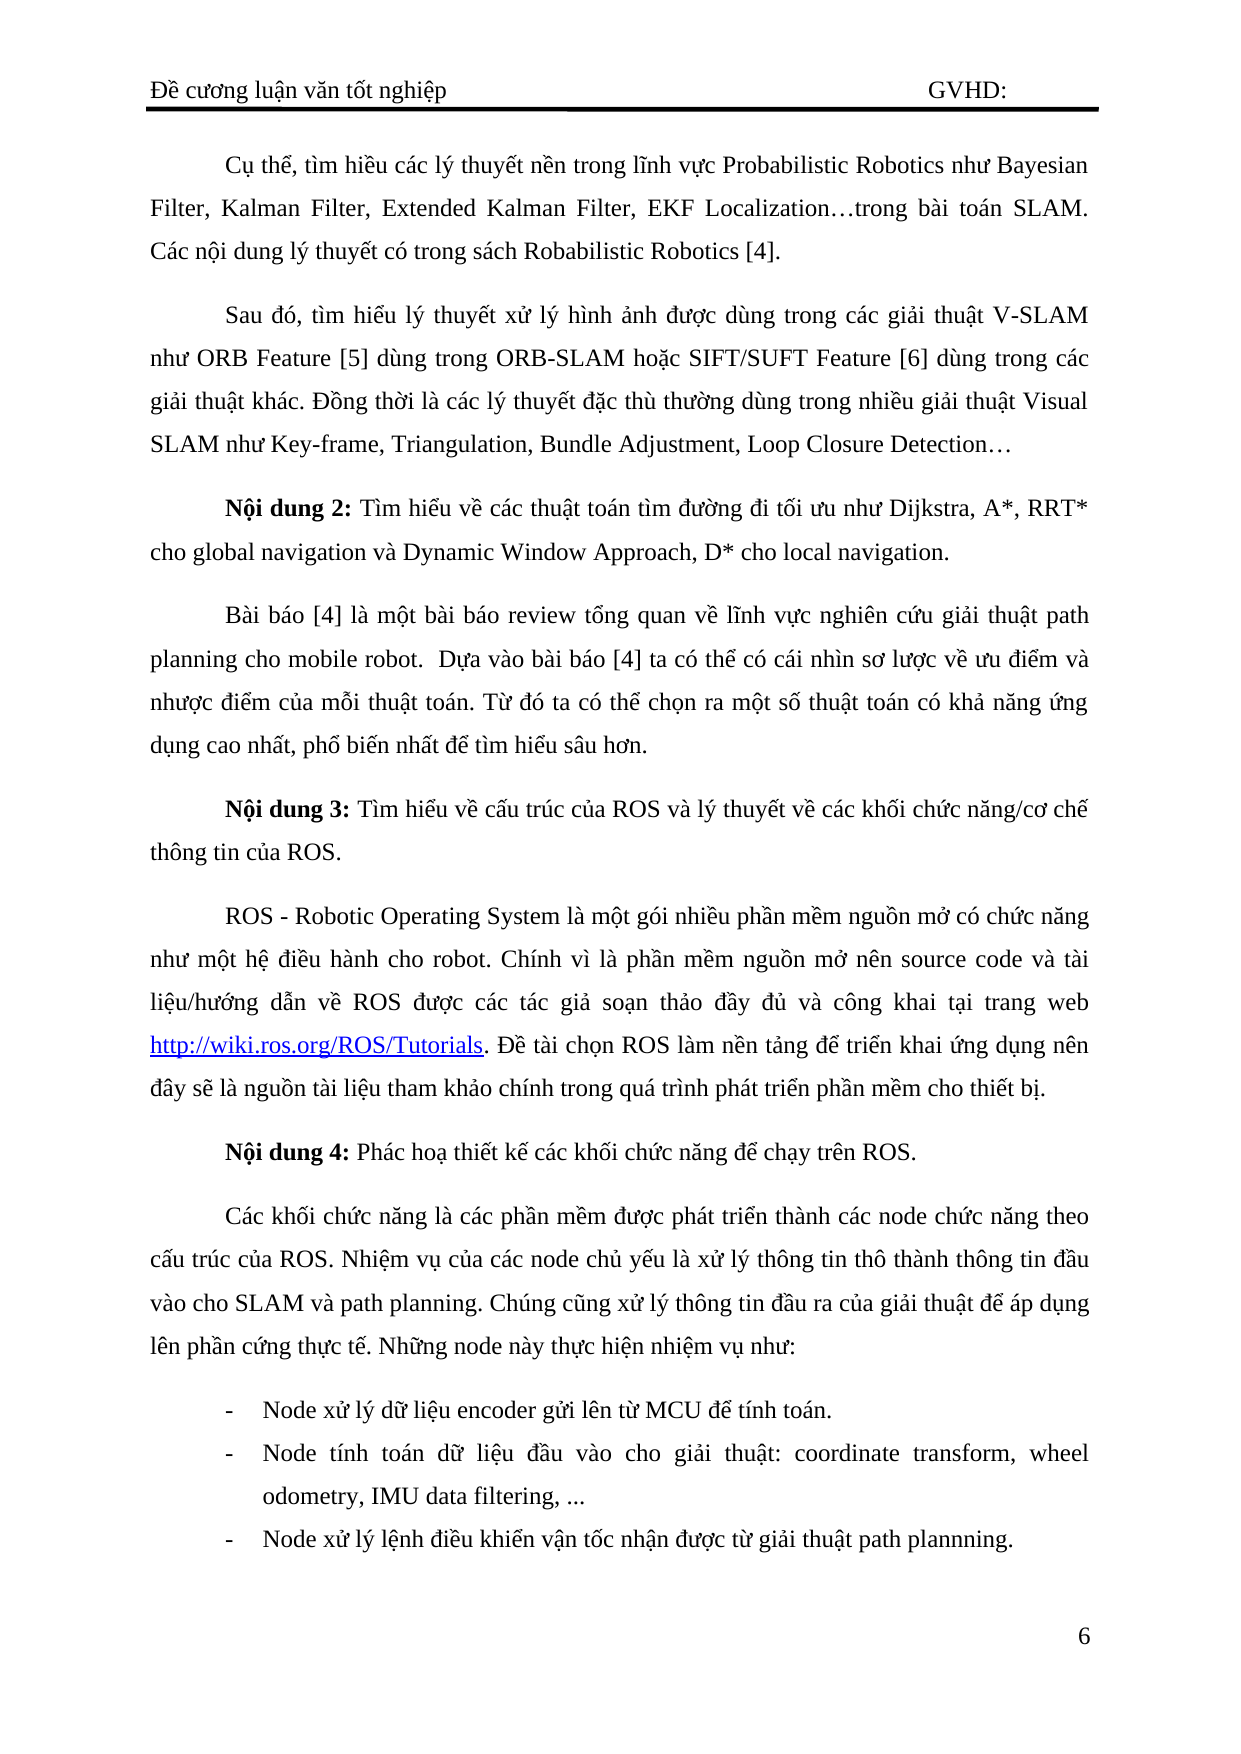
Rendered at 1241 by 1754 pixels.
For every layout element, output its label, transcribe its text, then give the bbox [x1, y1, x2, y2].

text ROS - Robotic Operating System là một gói nhiều phần mềm nguồn mở có chức năng như một hệ điều hành cho robot. Chính vì là phần mềm nguồn mở nên source code và tài liệu/hướng dẫn về ROS được các tác giả soạn thảo đầy đủ và công khai tại trang web http://wiki.ros.org/ROS/Tutorials. Đề tài chọn ROS làm nền tảng để triển khai ứng dụng nên đây sẽ là nguồn tài liệu tham khảo chính trong quá trình phát triển phần mềm cho thiết bị. [150, 901, 1090, 1102]
list Node xử lý lệnh điều khiển vận tốc nhận được từ giải thuật path plannning. [225, 1524, 1090, 1553]
text Sau đó, tìm hiểu lý thuyết xử lý hình ảnh được dùng trong các giải thuật V-SLAM như ORB Feature [5] dùng trong ORB-SLAM hoặc SIFT/SUFT Feature [6] dùng trong các giải thuật khác. Đồng thời là các lý thuyết đặc thù thường dùng trong nhiều giải thuật Visual SLAM như Key-frame, Triangulation, Bundle Adjustment, Loop Closure Detection… [150, 300, 1090, 458]
list Node tính toán dữ liệu đầu vào cho giải thuật: coordinate transform, wheel odometry, IMU data filtering, ... [225, 1438, 1090, 1510]
text Nội dung 3: Tìm hiểu về cấu trúc của ROS và lý thuyết về các khối chức năng/cơ chế thông tin của ROS. [150, 794, 1090, 866]
text Nội dung 2: Tìm hiểu về các thuật toán tìm đường đi tối ưu như Dijkstra, A*, RRT* cho global navigation và Dynamic Window Approach, D* cho local navigation. [150, 493, 1090, 565]
text Bài báo [4] là một bài báo review tổng quan về lĩnh vực nghiên cứu giải thuật path planning cho mobile robot. Dựa vào bài báo [4] ta có thể có cái nhìn sơ lược về ưu điểm và nhược điểm của mỗi thuật toán. Từ đó ta có thể chọn ra một số thuật toán có khả năng ứng dụng cao nhất, phổ biến nhất để tìm hiểu sâu hơn. [150, 601, 1090, 759]
list Node xử lý dữ liệu encoder gửi lên từ MCU để tính toán. [225, 1395, 1090, 1423]
text Các khối chức năng là các phần mềm được phát triển thành các node chức năng theo cấu trúc của ROS. Nhiệm vụ của các node chủ yếu là xử lý thông tin thô thành thông tin đầu vào cho SLAM và path planning. Chúng cũng xử lý thông tin đầu ra của giải thuật để áp dụng lên phần cứng thực tế. Những node này thực hiện nhiệm vụ như: [150, 1201, 1090, 1359]
text Nội dung 4: Phác hoạ thiết kế các khối chức năng để chạy trên ROS. [150, 1137, 1090, 1166]
text Cụ thể, tìm hiều các lý thuyết nền trong lĩnh vực Probabilistic Robotics như Bayesian Filter, Kalman Filter, Extended Kalman Filter, EKF Localization…trong bài toán SLAM. Các nội dung lý thuyết có trong sách Robabilistic Robotics [4]. [150, 150, 1090, 265]
